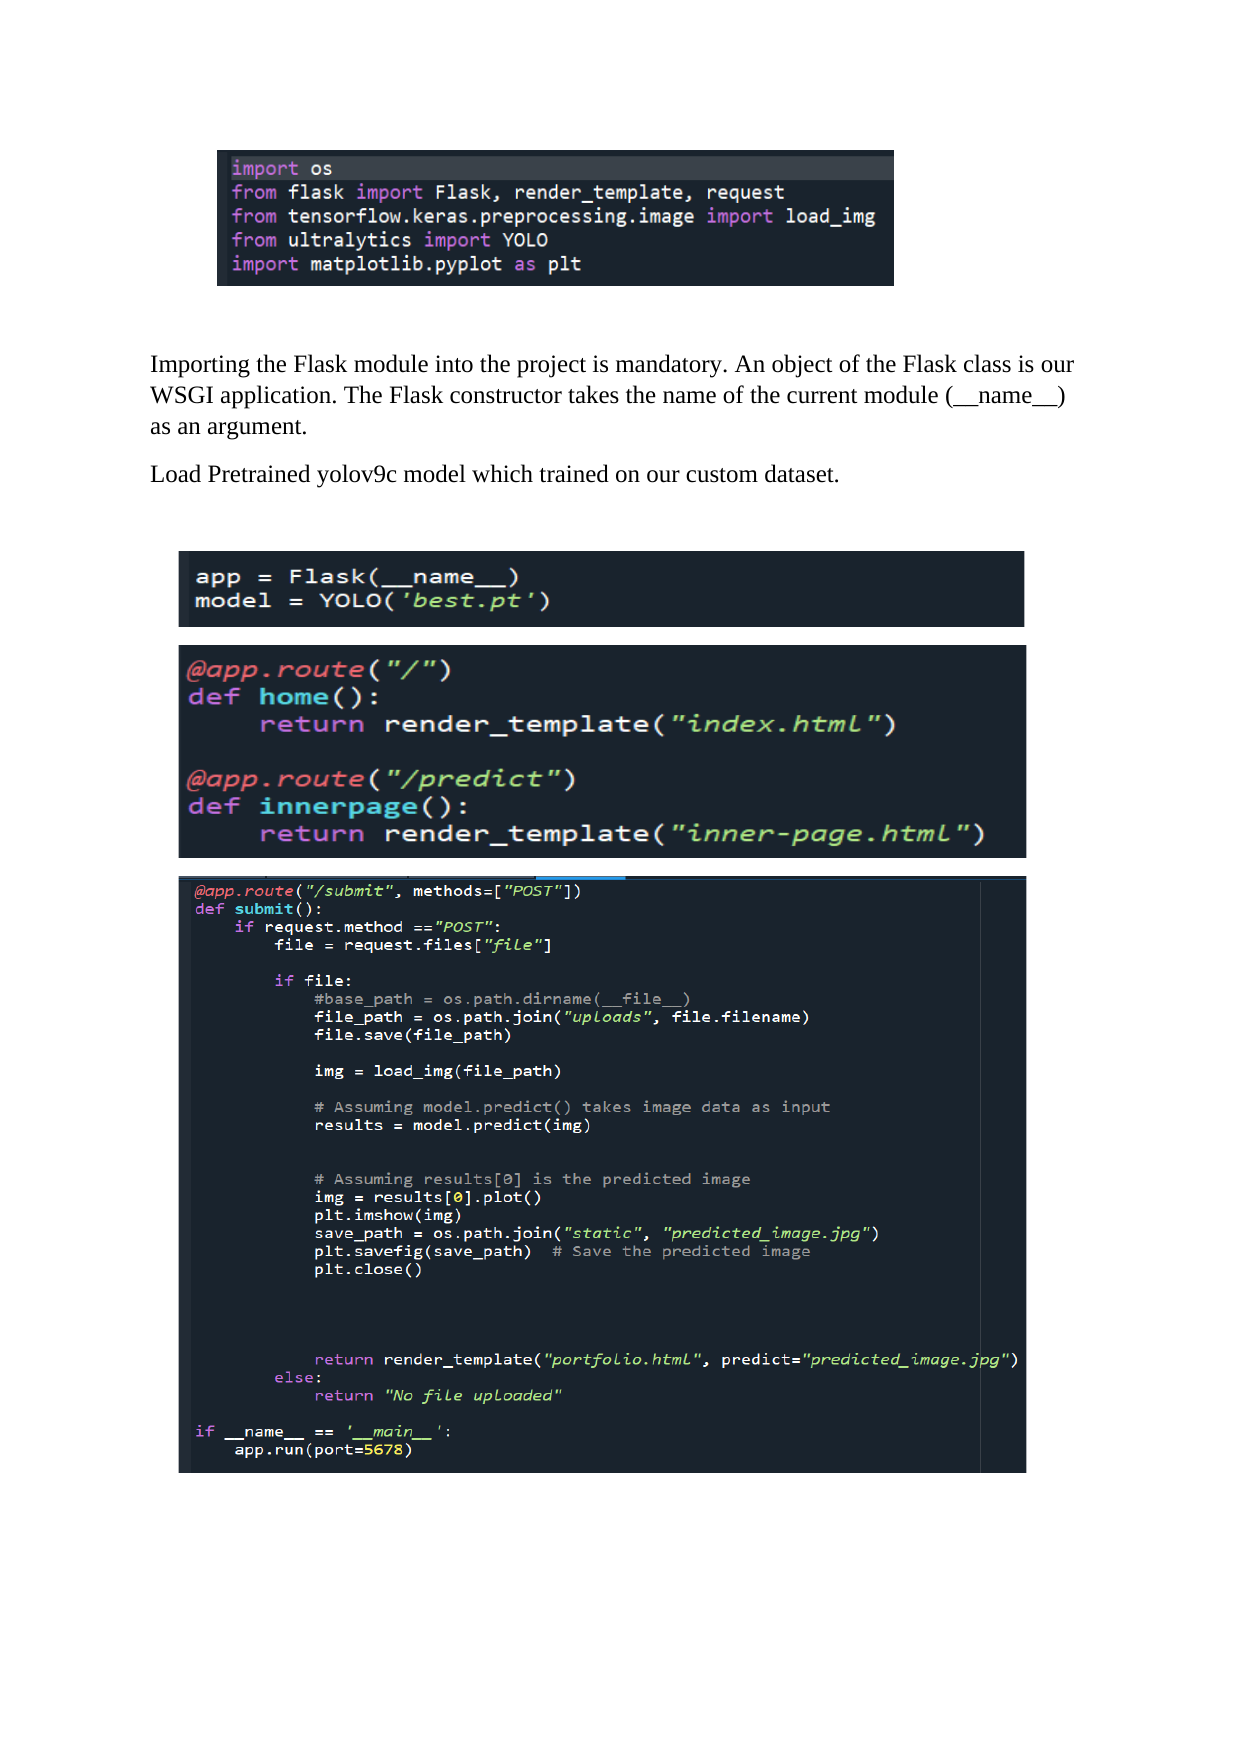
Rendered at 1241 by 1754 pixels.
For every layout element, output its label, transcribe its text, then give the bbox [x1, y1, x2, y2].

text Importing the Flask module into the project is mandatory. An object of the Flask class is our WSGI application. The Flask constructor takes the name of the current module (__name__) as an argument. [150, 349, 1090, 440]
picture [178, 551, 1025, 627]
picture [178, 645, 1027, 858]
picture [217, 150, 894, 286]
text Load Pretrained yolov9c model which trained on our custom dataset. [150, 459, 1090, 488]
picture [178, 876, 1027, 1473]
